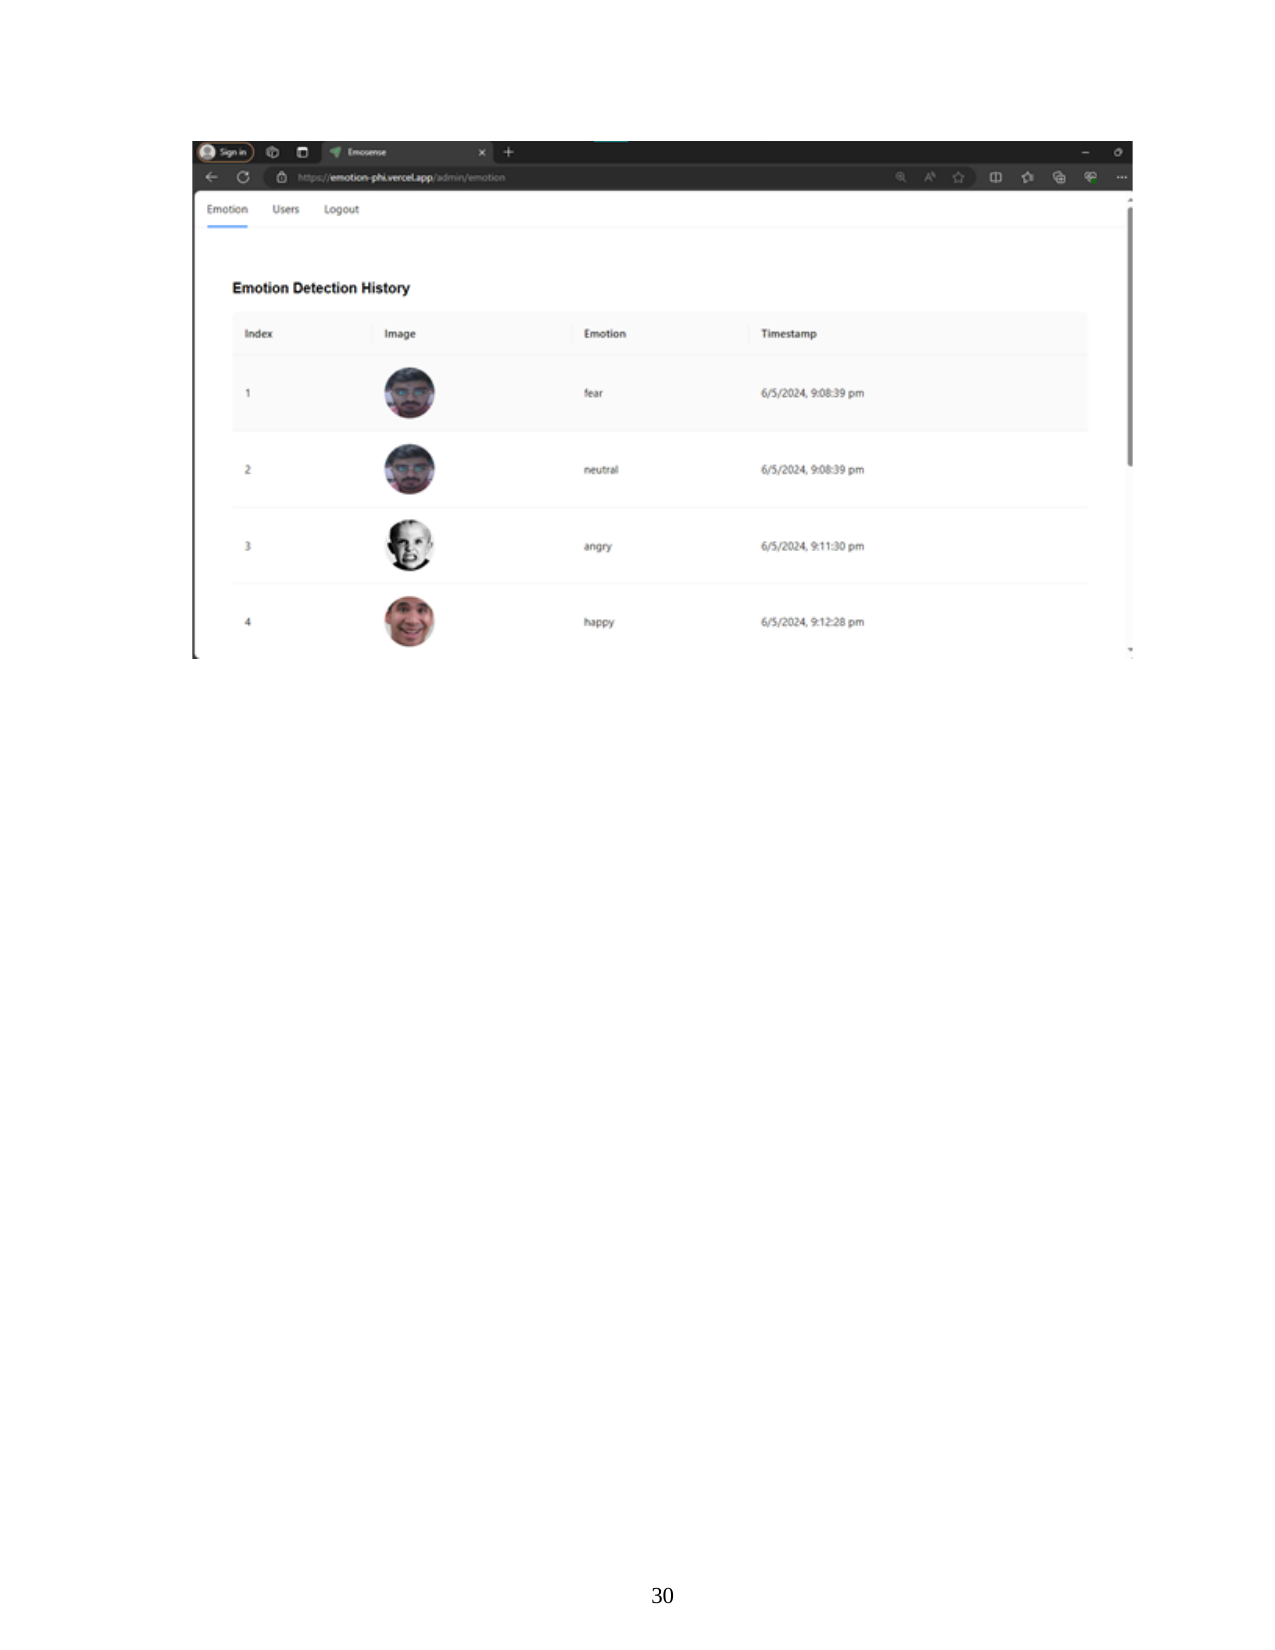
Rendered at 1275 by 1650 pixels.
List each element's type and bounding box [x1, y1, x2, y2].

picture [192, 141, 1133, 659]
